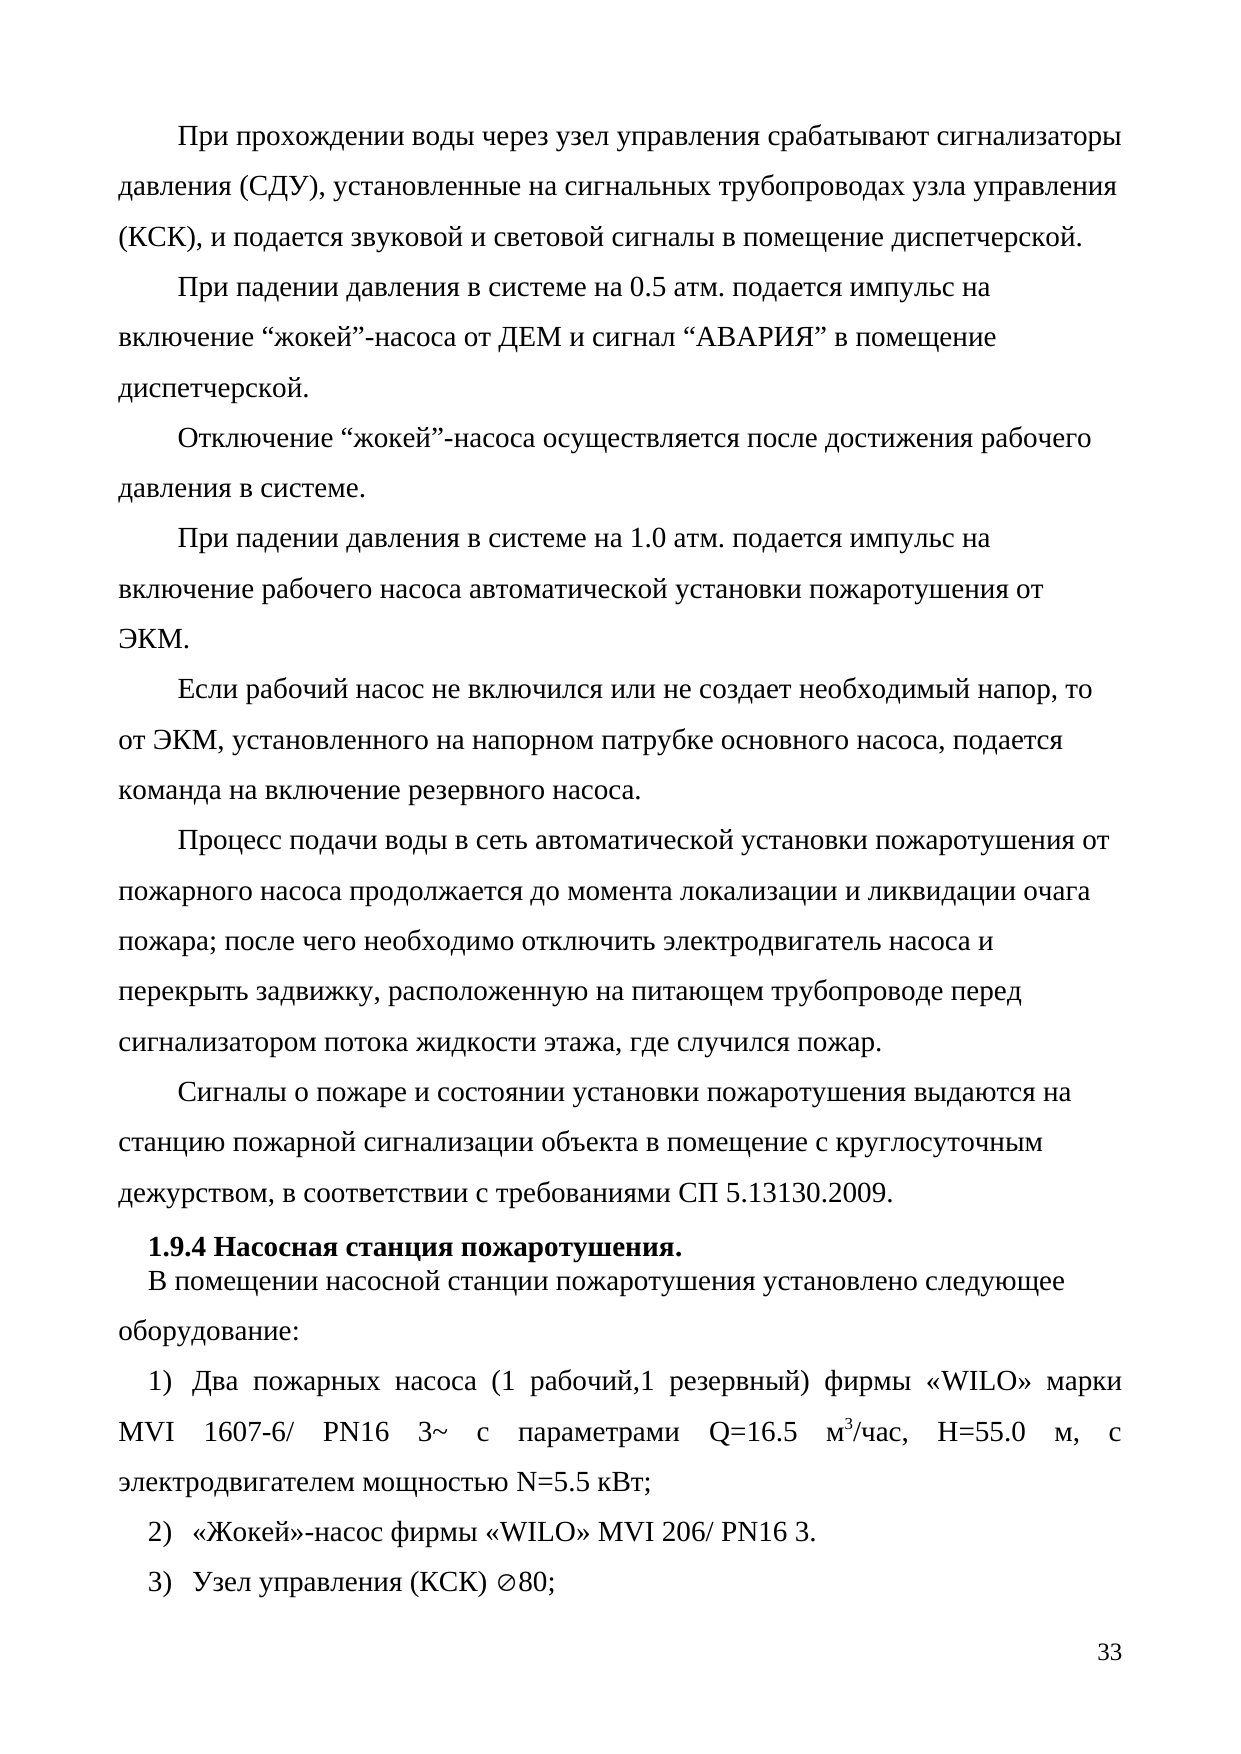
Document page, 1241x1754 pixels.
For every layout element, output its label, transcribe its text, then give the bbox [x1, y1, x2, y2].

list Узел управления (КСК) 80; [118, 1564, 1122, 1598]
subtitle 1.9.4 Насосная станция пожаротушения. [118, 1229, 1122, 1263]
text Отключение “жокей”-насоса осуществляется после достижения рабочего давления в системе. [118, 420, 1122, 504]
list Два пожарных насоса (1 рабочий,1 резервный) фирмы «WILO» марки MVI 1607-6/ PN16 3~ с параметрами Q=16.5 м3/час, Н=55.0 м, с электродвигателем мощностью N=5.5 кВт; [118, 1363, 1122, 1497]
text При прохождении воды через узел управления срабатывают сигнализаторы давления (СДУ), установленные на сигнальных трубопроводах узла управления (КСК), и подается звуковой и световой сигналы в помещение диспетчерской. [118, 118, 1122, 252]
text Если рабочий насос не включился или не создает необходимый напор, то от ЭКМ, установленного на напорном патрубке основного насоса, подается команда на включение резервного насоса. [118, 672, 1122, 806]
list «Жокей»-насос фирмы «WILO» MVI 206/ PN16 3. [118, 1514, 1122, 1548]
text При падении давления в системе на 1.0 атм. подается импульс на включение рабочего насоса автоматической установки пожаротушения от ЭКМ. [118, 521, 1122, 655]
text Сигналы о пожаре и состоянии установки пожаротушения выдаются на станцию пожарной сигнализации объекта в помещение с круглосуточным дежурством, в соответствии с требованиями СП 5.13130.2009. [118, 1074, 1122, 1208]
text При падении давления в системе на 0.5 атм. подается импульс на включение “жокей”-насоса от ДЕМ и сигнал “АВАРИЯ” в помещение диспетчерской. [118, 269, 1122, 403]
text В помещении насосной станции пожаротушения установлено следующее оборудование: [118, 1263, 1122, 1347]
text Процесс подачи воды в сеть автоматической установки пожаротушения от пожарного насоса продолжается до момента локализации и ликвидации очага пожара; после чего необходимо отключить электродвигатель насоса и перекрыть задвижку, расположенную на питающем трубопроводе перед сигнализатором потока жидкости этажа, где случился пожар. [118, 822, 1122, 1057]
